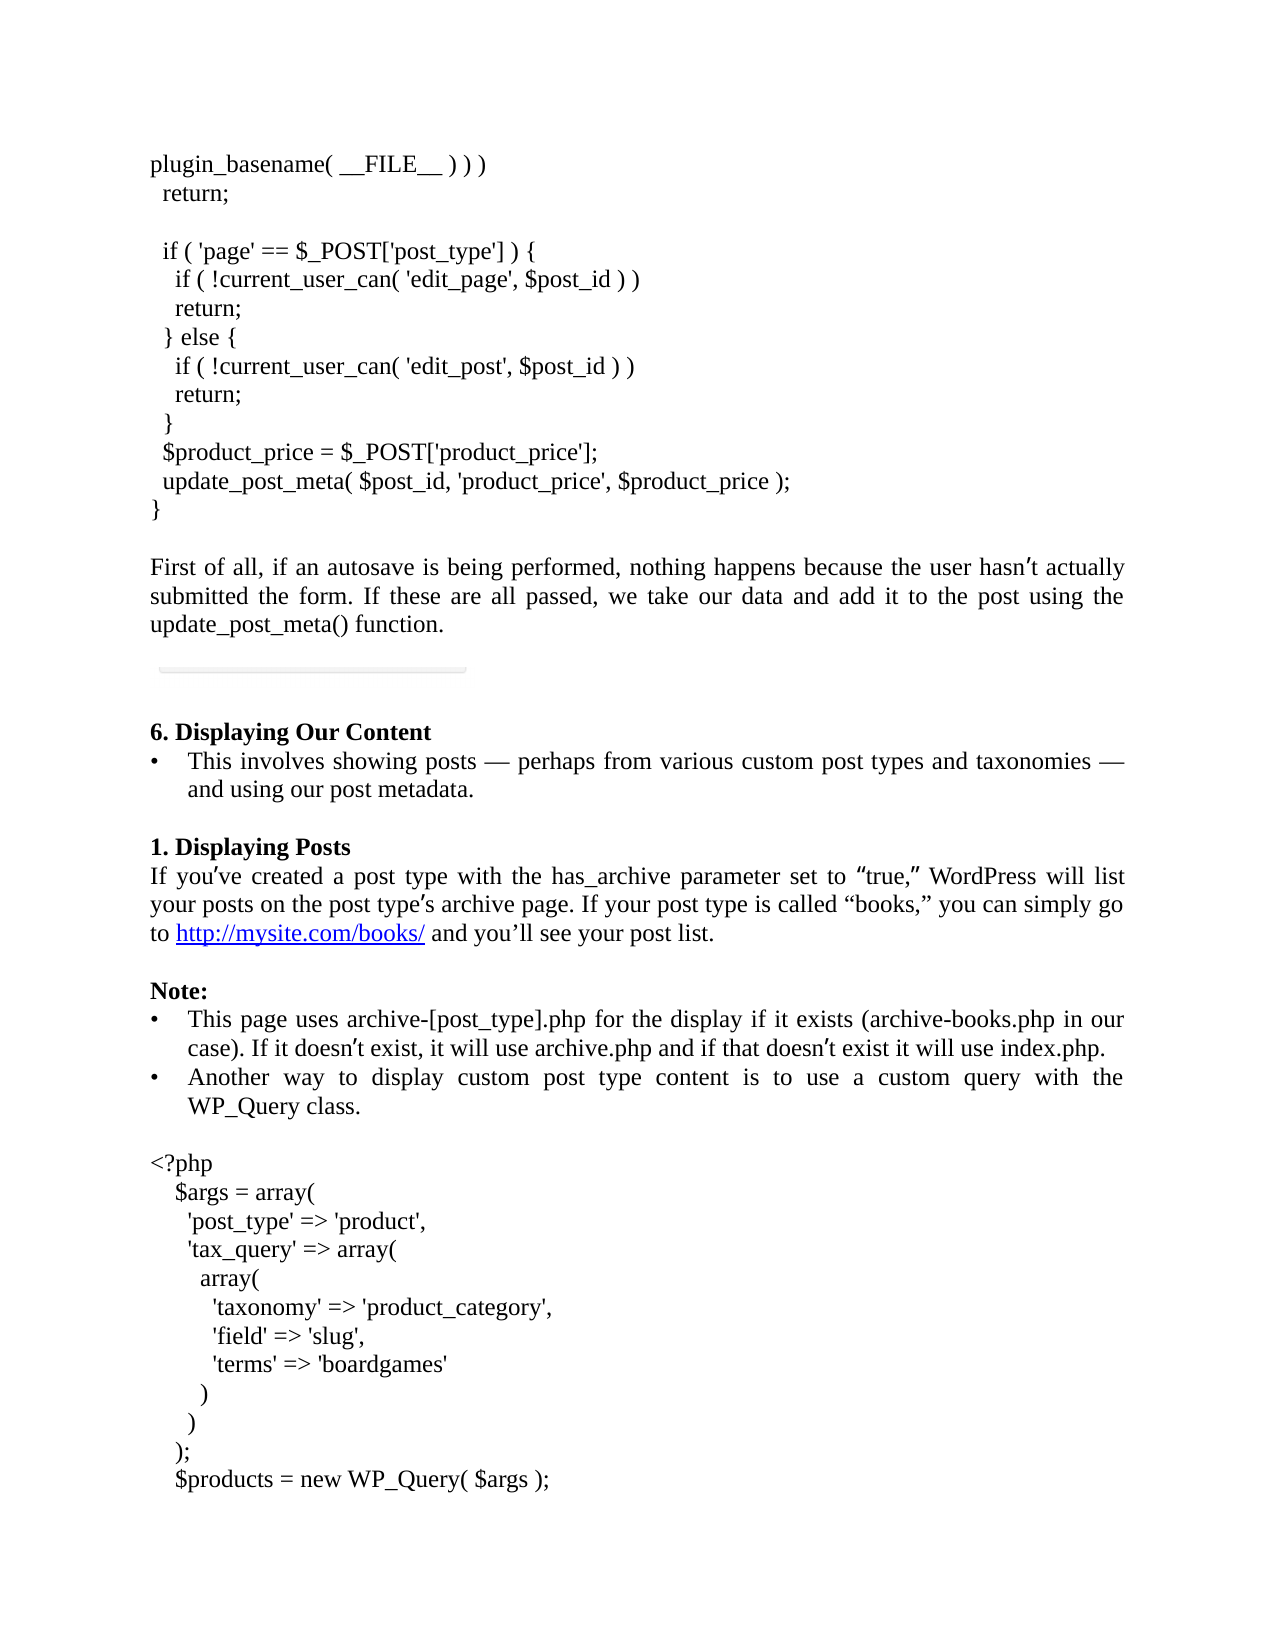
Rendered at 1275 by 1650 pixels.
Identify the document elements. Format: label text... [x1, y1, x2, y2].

text update_post_meta( $post_id, 'product_price', $product_price ); [150, 466, 1125, 495]
text $product_price = $_POST['product_price']; [150, 437, 1125, 466]
text 6. Displaying Our Content [150, 717, 1125, 746]
text 'taxonomy' => 'product_category', [150, 1292, 1125, 1321]
text If you’ve created a post type with the has_archive parameter set to “true,” WordPress will list your posts on the post type’s archive page. If your post type is called “books,” you can simply go to http://mysite.com/books/ and you’ll see your post list. [150, 861, 1125, 947]
list This page uses archive-[post_type].php for the display if it exists (archive-books.php in our case). If it doesn’t exist, it will use archive.php and if that doesn’t exist it will use index.php. [150, 1005, 1125, 1062]
text } else { [150, 322, 1125, 351]
text $args = array( [150, 1177, 1125, 1206]
text 'tax_query' => array( [150, 1235, 1125, 1264]
list Another way to display custom post type content is to use a custom query with the WP_Query class. [150, 1062, 1125, 1120]
list This involves showing posts — perhaps from various custom post types and taxonomies — and using our post metadata. [150, 746, 1125, 804]
text <?php [150, 1149, 1125, 1177]
text return; [150, 294, 1125, 322]
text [150, 150, 1125, 179]
text 'field' => 'slug', [150, 1321, 1125, 1350]
text ) [150, 1379, 1125, 1407]
text if ( 'page' == $_POST['post_type'] ) { [150, 236, 1125, 265]
text if ( !current_user_can( 'edit_page', $post_id ) ) [150, 265, 1125, 294]
text First of all, if an autosave is being performed, nothing happens because the user hasn’t actually submitted the form. If these are all passed, we take our data and add it to the post using the update_post_meta() function. [150, 552, 1125, 639]
text 'post_type' => 'product', [150, 1206, 1125, 1235]
text Note: [150, 976, 1125, 1005]
text $products = new WP_Query( $args ); [150, 1465, 1125, 1494]
text 'terms' => 'boardgames' [150, 1350, 1125, 1379]
text array( [150, 1264, 1125, 1292]
text 1. Displaying Posts [150, 832, 1125, 861]
text ) [150, 1407, 1125, 1436]
text } [150, 495, 1125, 524]
text ); [150, 1436, 1125, 1465]
text } [150, 409, 1125, 437]
text if ( !current_user_can( 'edit_post', $post_id ) ) [150, 351, 1125, 380]
text return; [150, 380, 1125, 409]
text return; [150, 179, 1125, 207]
